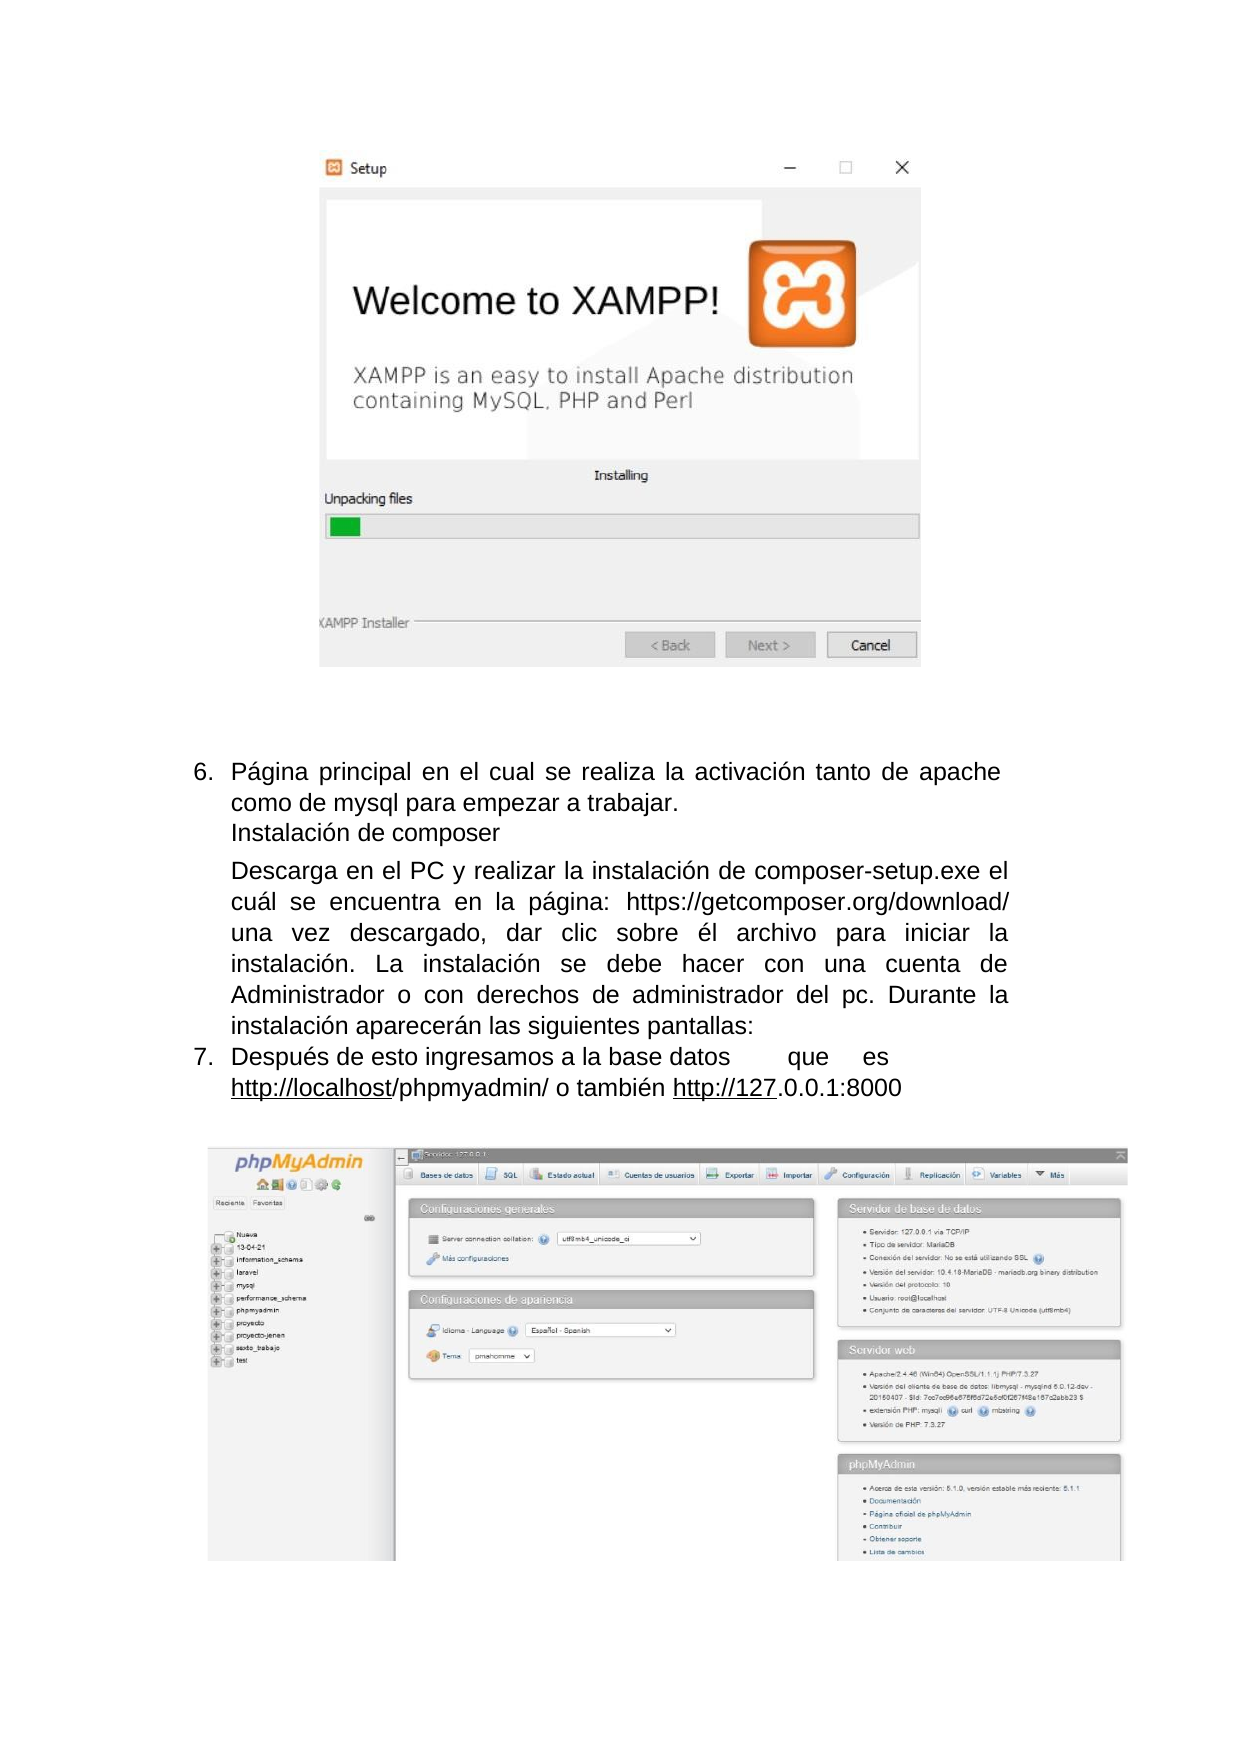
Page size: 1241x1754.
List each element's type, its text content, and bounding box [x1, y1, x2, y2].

picture [207, 1146, 1128, 1561]
text Descarga en el PC y realizar la instalación de composer-setup.exe el cuál se encuentra en la página: https://getcomposer.org/download/ una vez descargado, dar clic sobre él archivo para iniciar la instalación. La instalación se debe hacer con una cuenta de Administrador o con derechos de administrador del pc. Durante la instalación aparecerán las siguientes pantallas: [231, 856, 1009, 1040]
list Página principal en el cual se realiza la activación tanto de apache como de mysql para empezar a trabajar. [193, 757, 1009, 817]
text Instalación de composer [231, 819, 1009, 848]
picture [319, 150, 921, 667]
list Después de esto ingresamos a la base datos que es http://localhost/phpmyadmin/ o también http://127.0.0.1:8000 [193, 1042, 1009, 1102]
